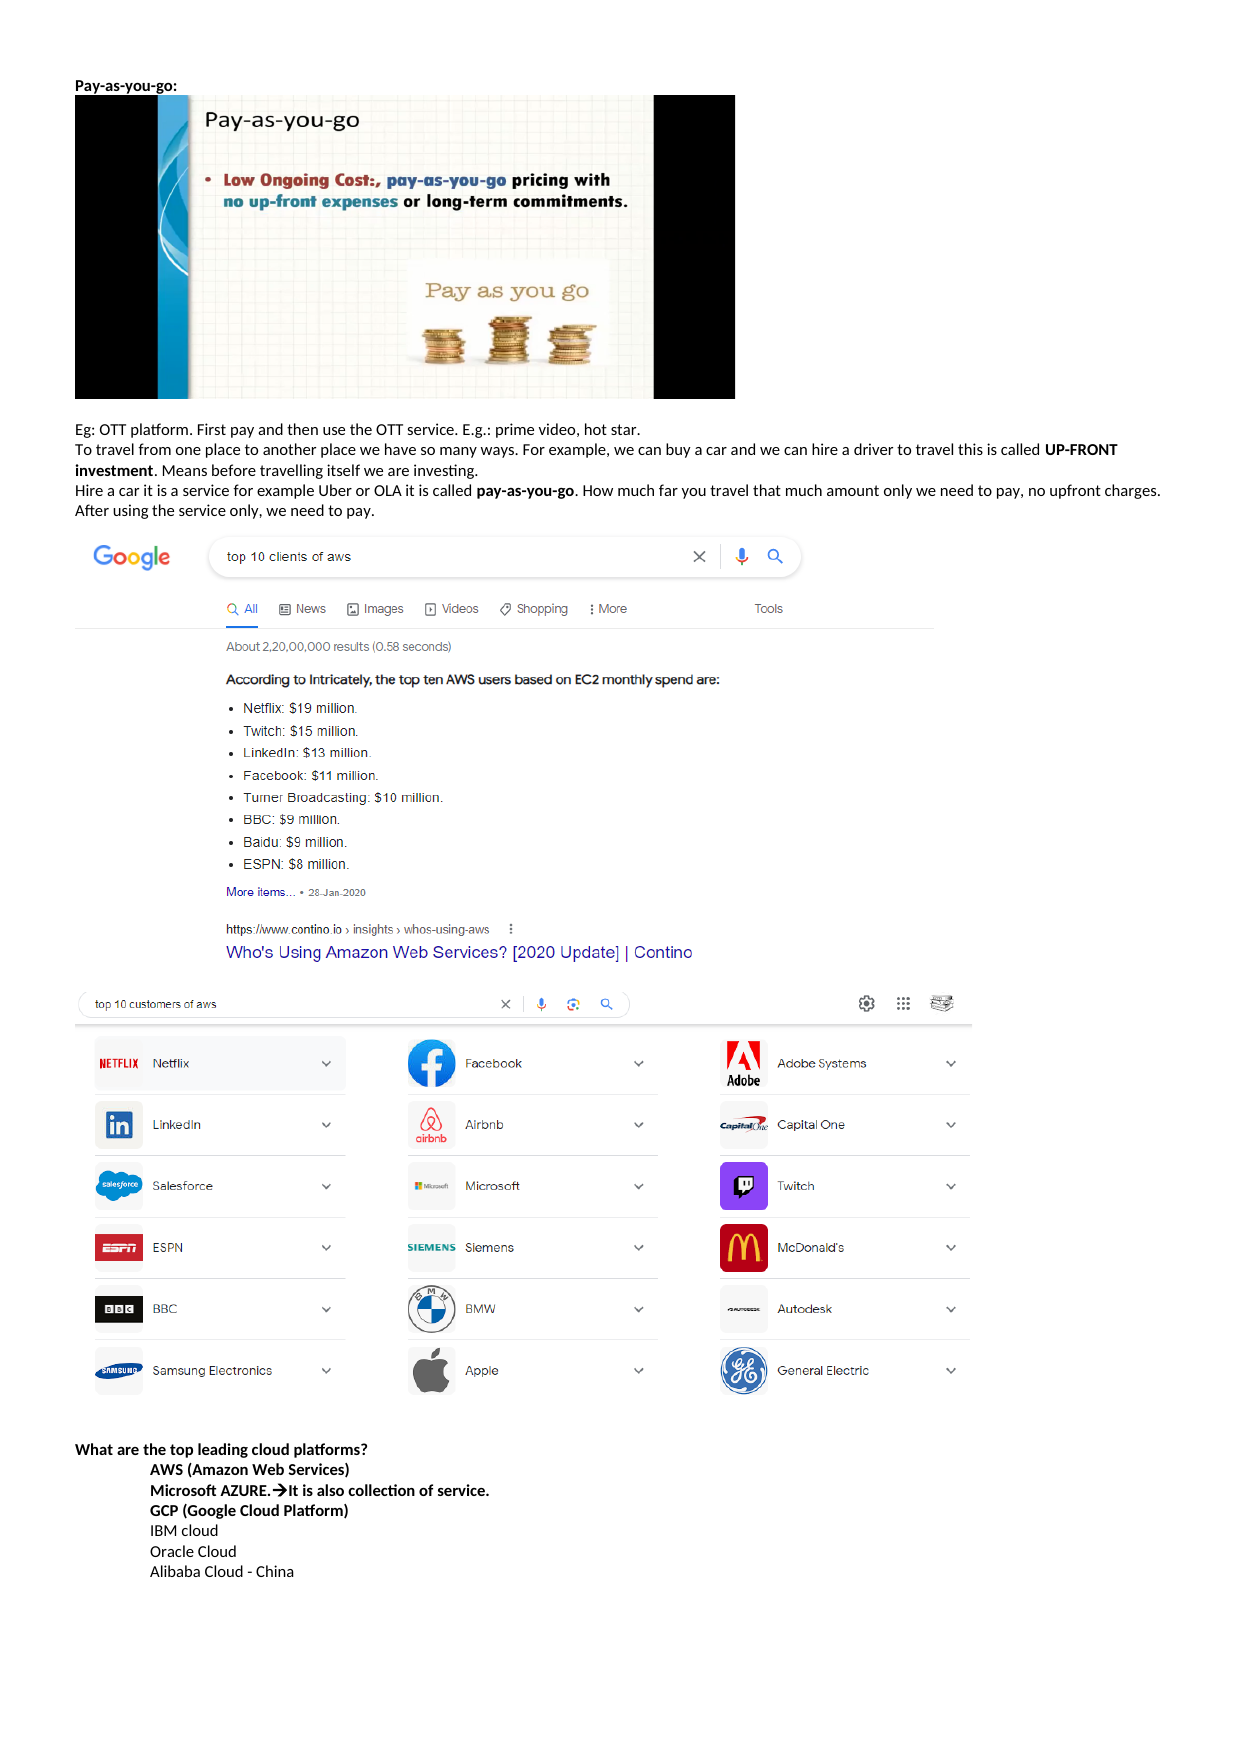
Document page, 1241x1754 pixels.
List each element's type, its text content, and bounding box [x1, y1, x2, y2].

text To travel from one place to another place we have so many ways. For example, we can buy a car and we can hire a driver to travel this is called UP-FRONT investment. Means before travelling itself we are investing. [75, 440, 1165, 480]
text AWS (Amazon Web Services) [75, 1459, 1165, 1480]
text Pay-as-you-go: [75, 75, 1165, 95]
text Oracle Cloud [75, 1541, 1165, 1561]
picture [75, 95, 736, 399]
text IBM cloud [75, 1521, 1165, 1541]
text Microsoft AZURE.It is also collection of service. [75, 1480, 1165, 1500]
text Alibaba Cloud - China [75, 1561, 1165, 1581]
text GCP (Google Cloud Platform) [75, 1500, 1165, 1521]
text What are the top leading cloud platforms? [75, 1439, 1165, 1459]
text Eg: OTT platform. First pay and then use the OTT service. E.g.: prime video, hot star. [75, 419, 1165, 440]
text Hire a car it is a service for example Uber or OLA it is called pay-as-you-go. How much far you travel that much amount only we need to pay, no upfront charges. After using the service only, we need to pay. [75, 480, 1165, 521]
picture [75, 521, 934, 973]
picture [75, 992, 973, 1399]
